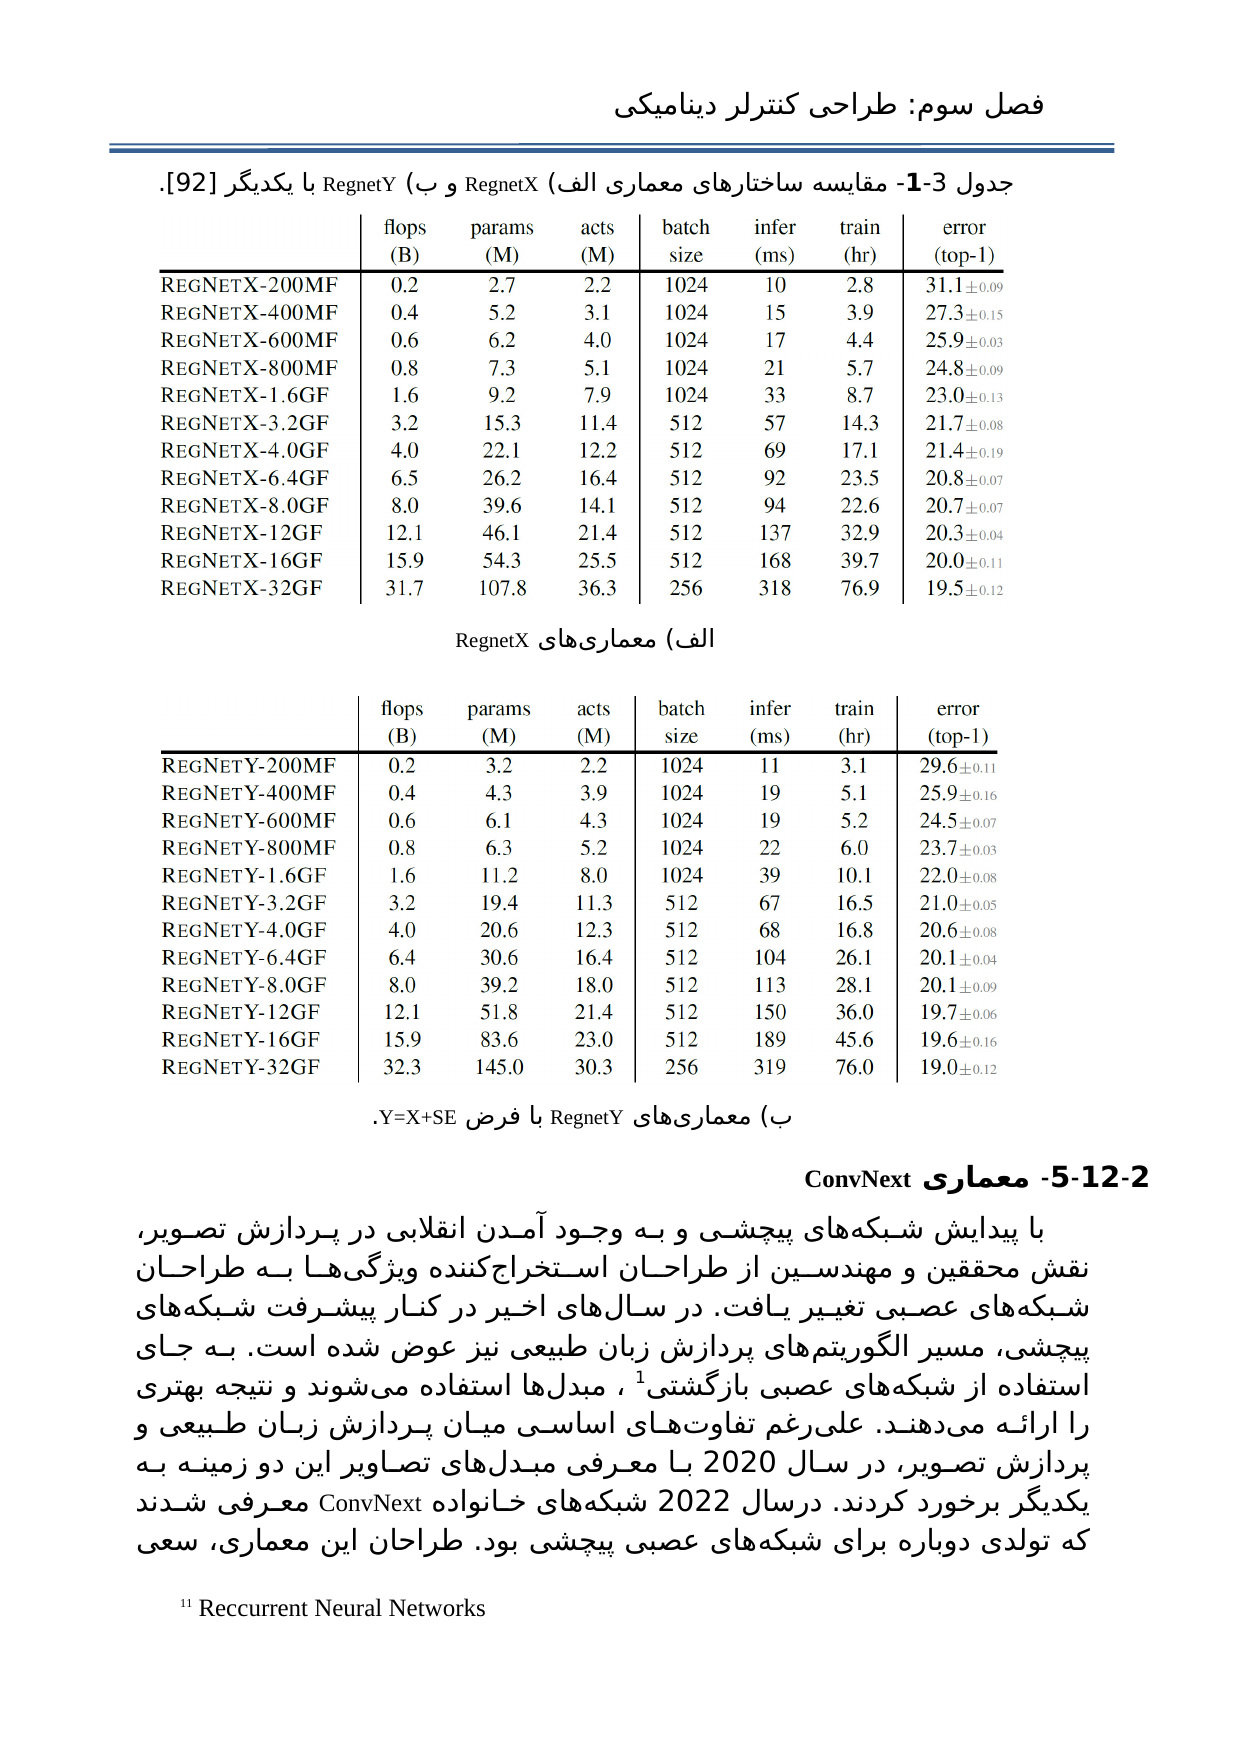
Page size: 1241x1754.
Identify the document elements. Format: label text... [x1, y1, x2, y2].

table_cell [135, 670, 1074, 1101]
table_cell الف) معماری‌های RegnetX [135, 624, 1074, 670]
subtitle معماری ConvNext [135, 1160, 1030, 1194]
table_cell ب) معماری‌های RegnetY با فرض Y=X+SE. [135, 1101, 1074, 1147]
table_header جدول ‏3-1- مقایسه ساختار‌های معماری الف) RegnetX و ب) RegnetY با یکدیگر [92]. [135, 168, 1074, 213]
picture [156, 212, 1008, 607]
picture [160, 694, 1004, 1085]
table_cell [135, 213, 1074, 624]
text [135, 1211, 1090, 1558]
